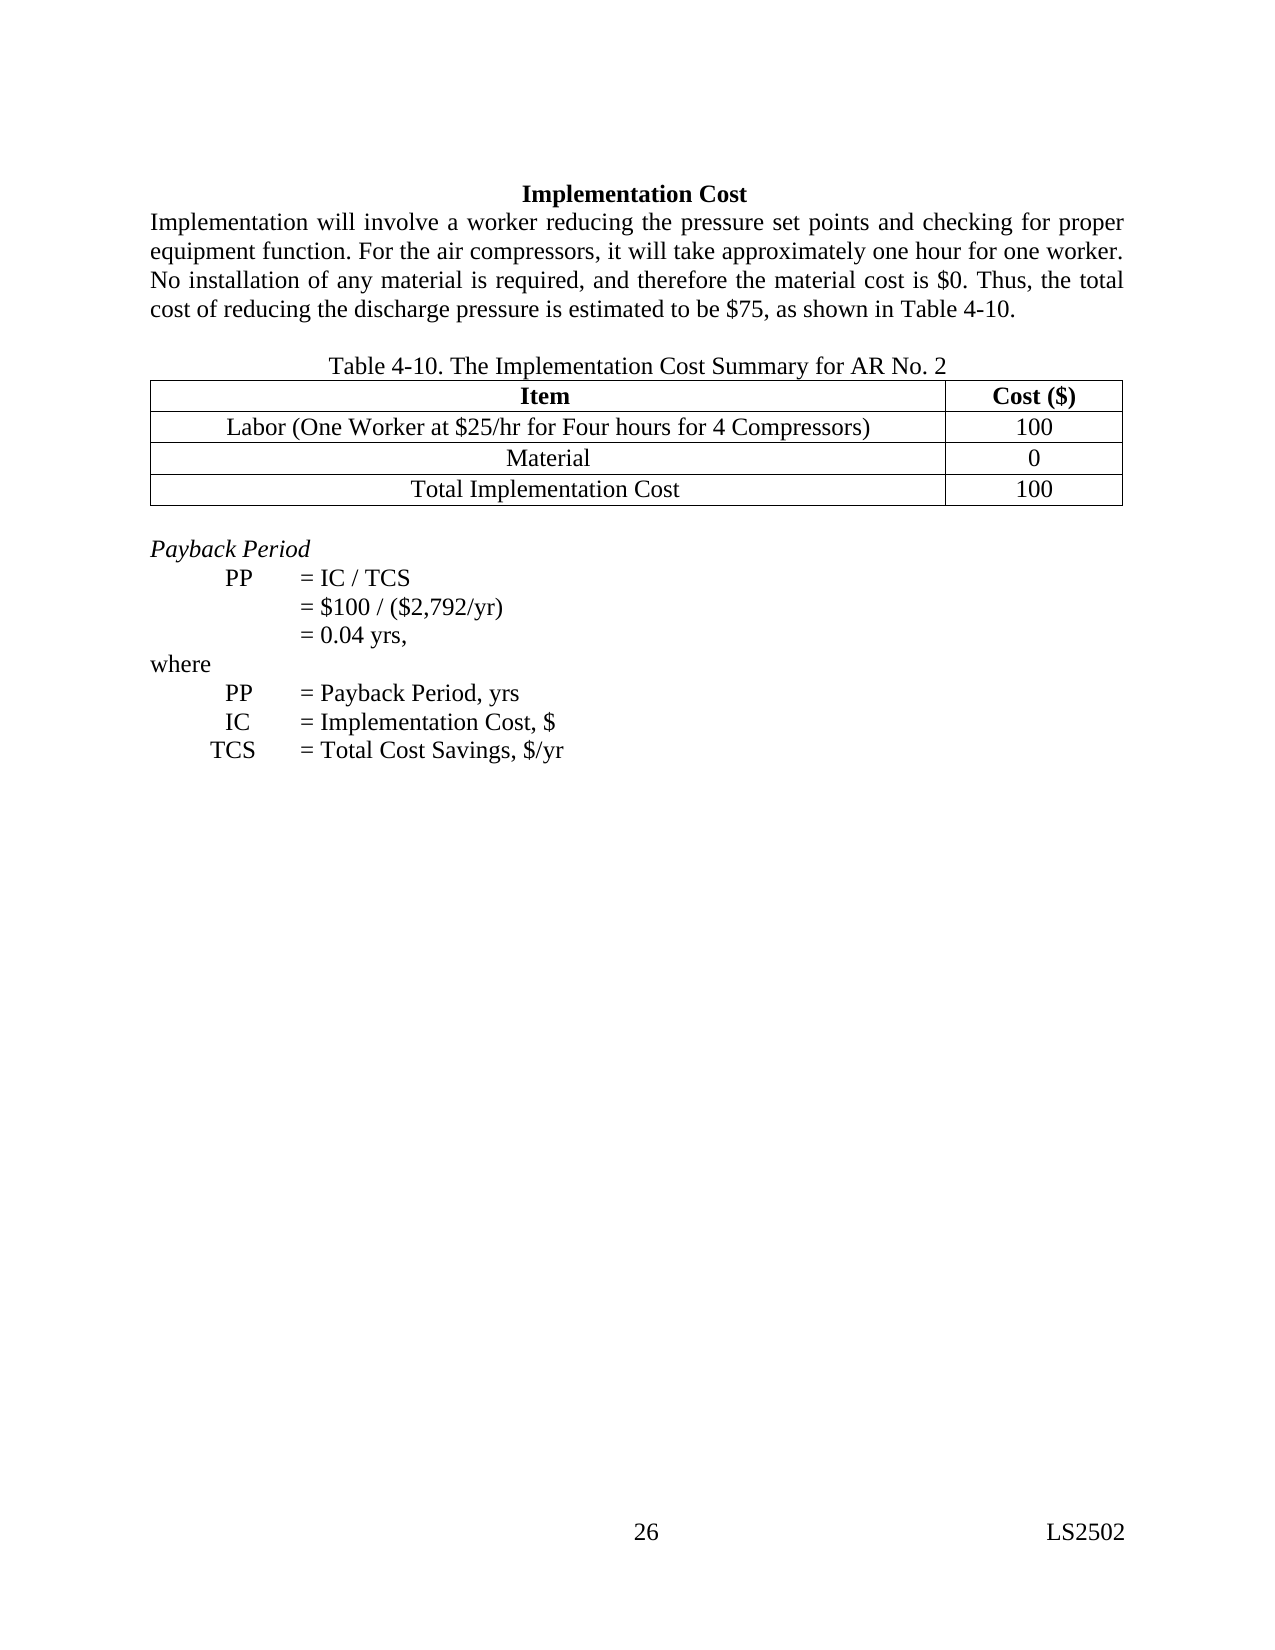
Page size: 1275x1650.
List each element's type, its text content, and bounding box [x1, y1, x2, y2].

table_cell 100 [946, 412, 1122, 442]
text Payback Period [150, 534, 1125, 563]
table_cell 0 [946, 443, 1122, 473]
table_header Item [151, 381, 945, 411]
table_cell Total Implementation Cost [151, 475, 945, 504]
table_cell 100 [946, 475, 1122, 504]
text PP = Payback Period, yrs [150, 678, 1125, 707]
text PP = IC / TCS [150, 563, 1125, 592]
table_cell Labor (One Worker at $25/hr for Four hours for 4 Compressors) [151, 412, 945, 442]
text = 0.04 yrs, [225, 621, 1125, 649]
text = $100 / ($2,792/yr) [225, 592, 1125, 621]
text TCS = Total Cost Savings, $/yr [150, 736, 1125, 764]
text Implementation Cost [150, 179, 1125, 207]
text IC = Implementation Cost, $ [150, 707, 1125, 736]
table_header Cost ($) [946, 381, 1122, 411]
table_cell Material [151, 443, 945, 473]
text where [150, 649, 1125, 678]
